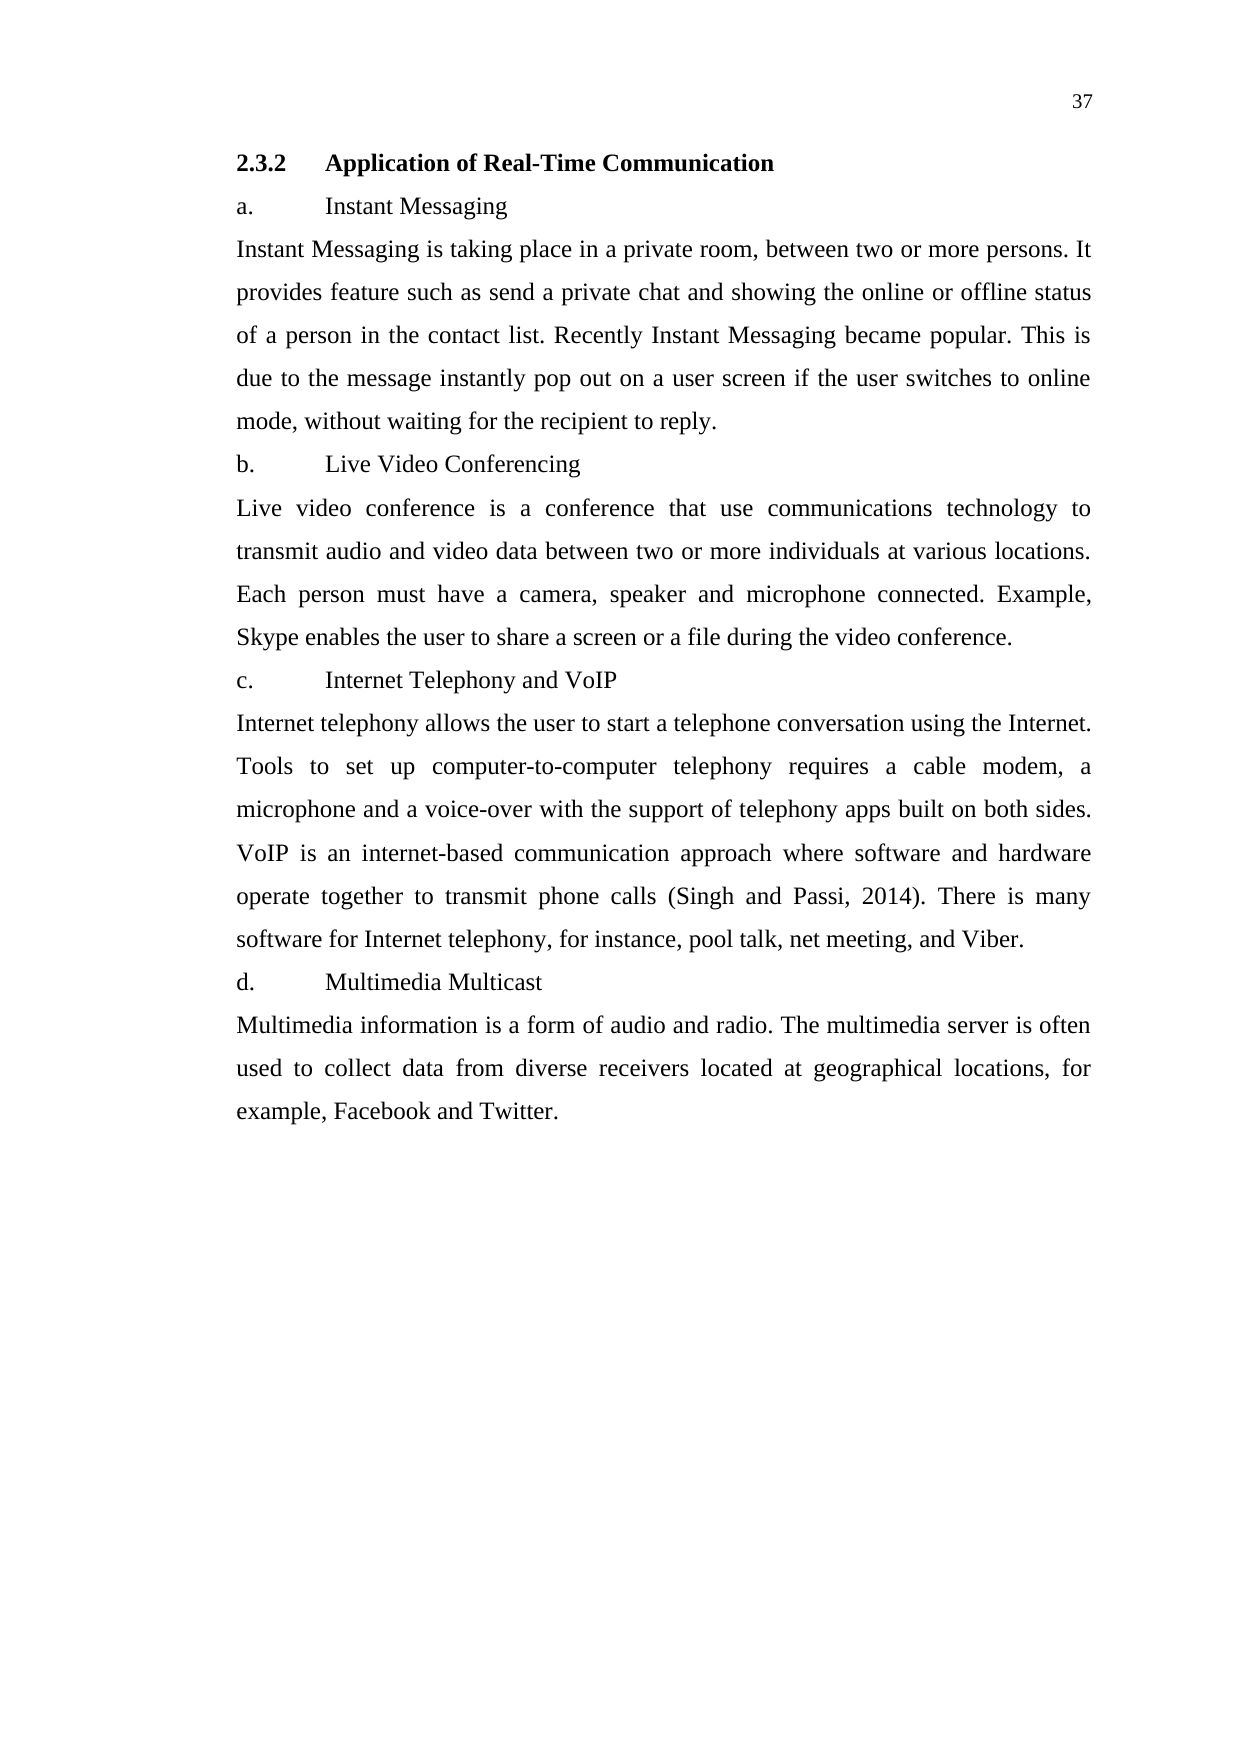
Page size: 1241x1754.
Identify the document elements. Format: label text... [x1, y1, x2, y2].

text Live video conference is a conference that use communications technology to transmit audio and video data between two or more individuals at various locations. Each person must have a camera, speaker and microphone connected. Example, Skype enables the user to share a screen or a file during the video conference. [236, 493, 1092, 651]
text Internet telephony allows the user to start a telephone conversation using the Internet. Tools to set up computer-to-computer telephony requires a cable modem, a microphone and a voice-over with the support of telephony apps built on both sides. VoIP is an internet-based communication approach where software and hardware operate together to transmit phone calls (Singh and Passi, 2014). There is many software for Internet telephony, for instance, pool talk, net meeting, and Viber. [236, 708, 1092, 953]
list Live Video Conferencing [236, 449, 1092, 478]
text Instant Messaging is taking place in a private room, between two or more persons. It provides feature such as send a private chat and showing the online or offline status of a person in the contact list. Recently Instant Messaging became popular. This is due to the message instantly pop out on a user screen if the user switches to online mode, without waiting for the recipient to reply. [236, 234, 1092, 435]
subtitle Application of Real-Time Communication [236, 148, 1092, 176]
list Instant Messaging [236, 191, 1092, 219]
text Multimedia information is a form of audio and radio. The multimedia server is often used to collect data from diverse receivers located at geographical locations, for example, Facebook and Twitter. [236, 1010, 1092, 1125]
list Internet Telephony and VoIP [236, 665, 1092, 694]
list Multimedia Multicast [236, 967, 1092, 996]
